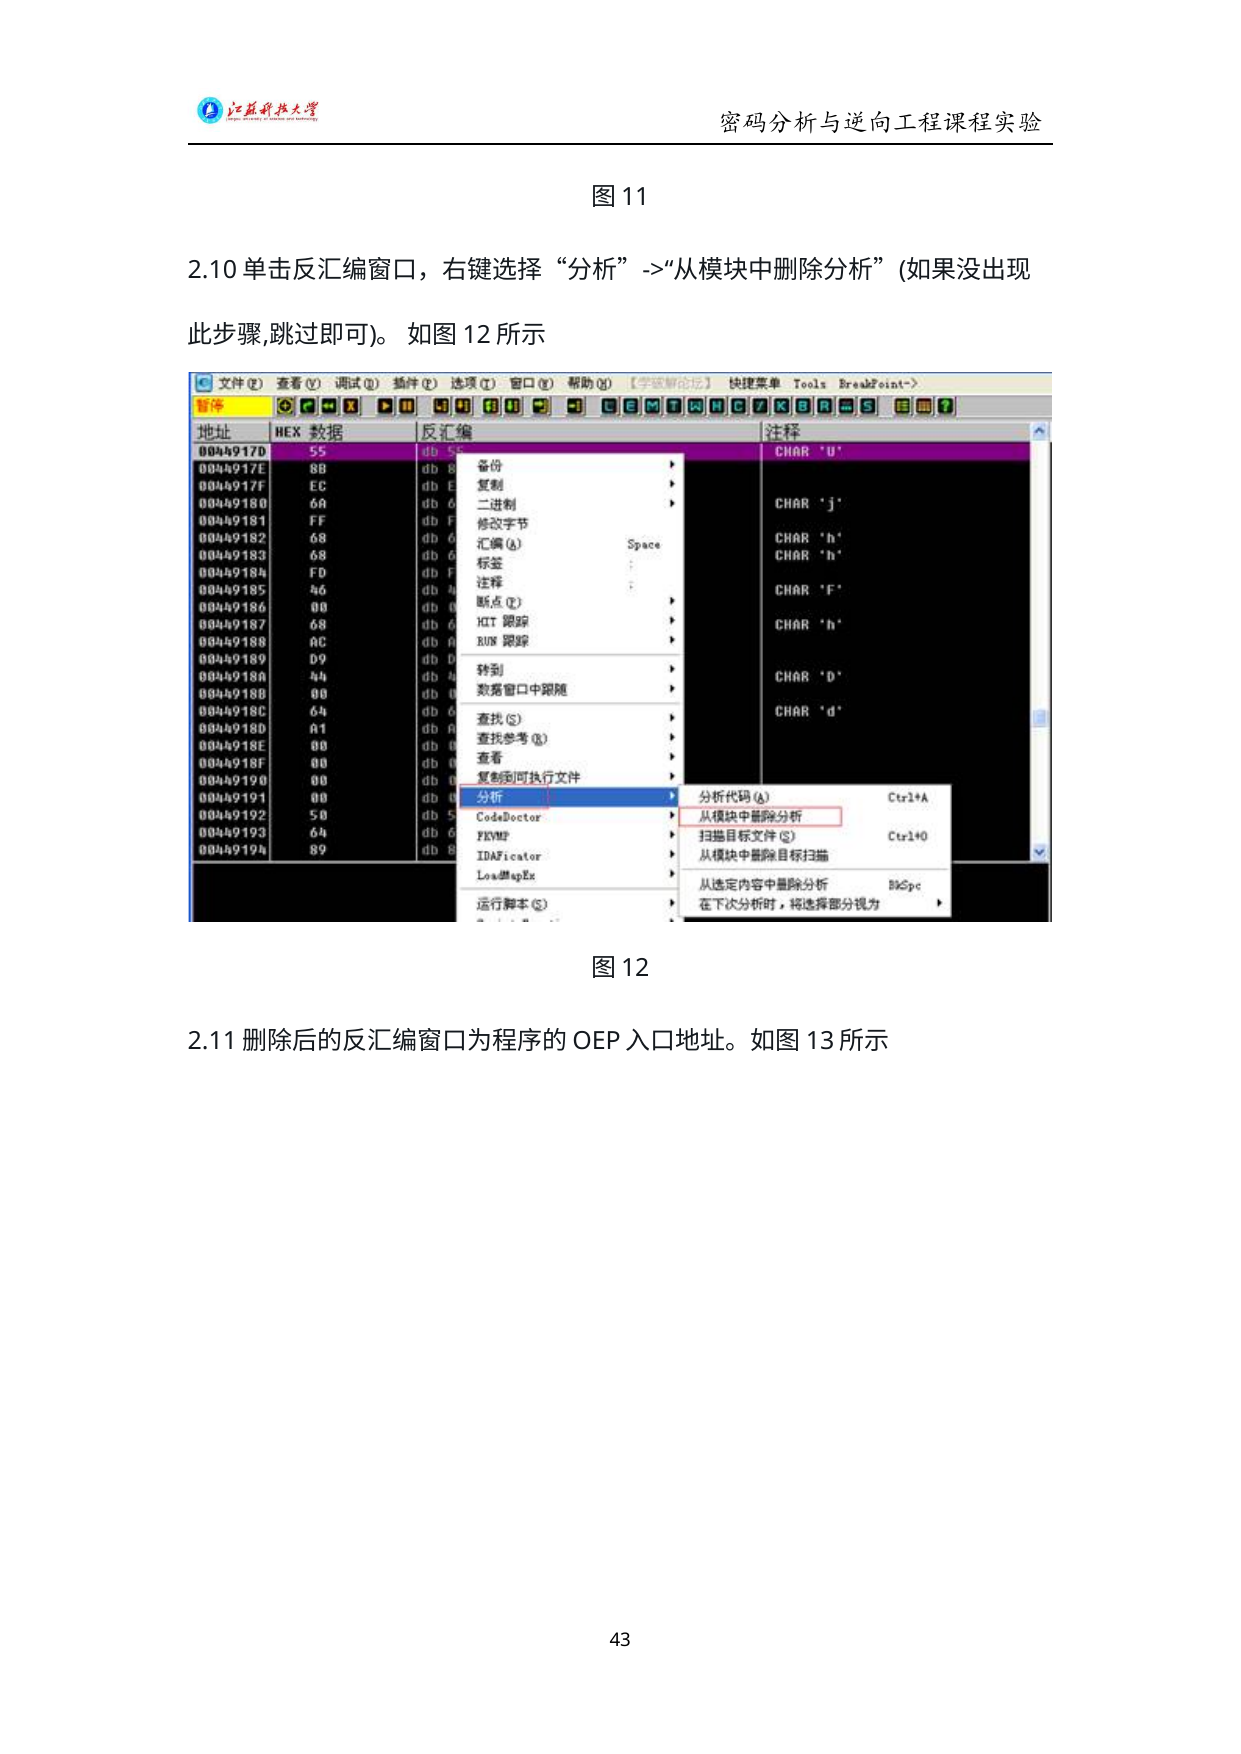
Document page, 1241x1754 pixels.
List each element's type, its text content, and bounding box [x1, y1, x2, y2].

text 图12 [187, 933, 1053, 998]
text 2.11删除后的反汇编窗口为程序的OEP入口地址。如图13所示 [187, 1006, 1053, 1071]
picture [188, 372, 1052, 922]
picture [187, 88, 328, 132]
text 图11 [187, 162, 1053, 227]
text 2.10单击反汇编窗口，右键选择“分析”->“从模块中删除分析”(如果没出现此步骤,跳过即可)。 如图12所示 [187, 235, 1053, 365]
